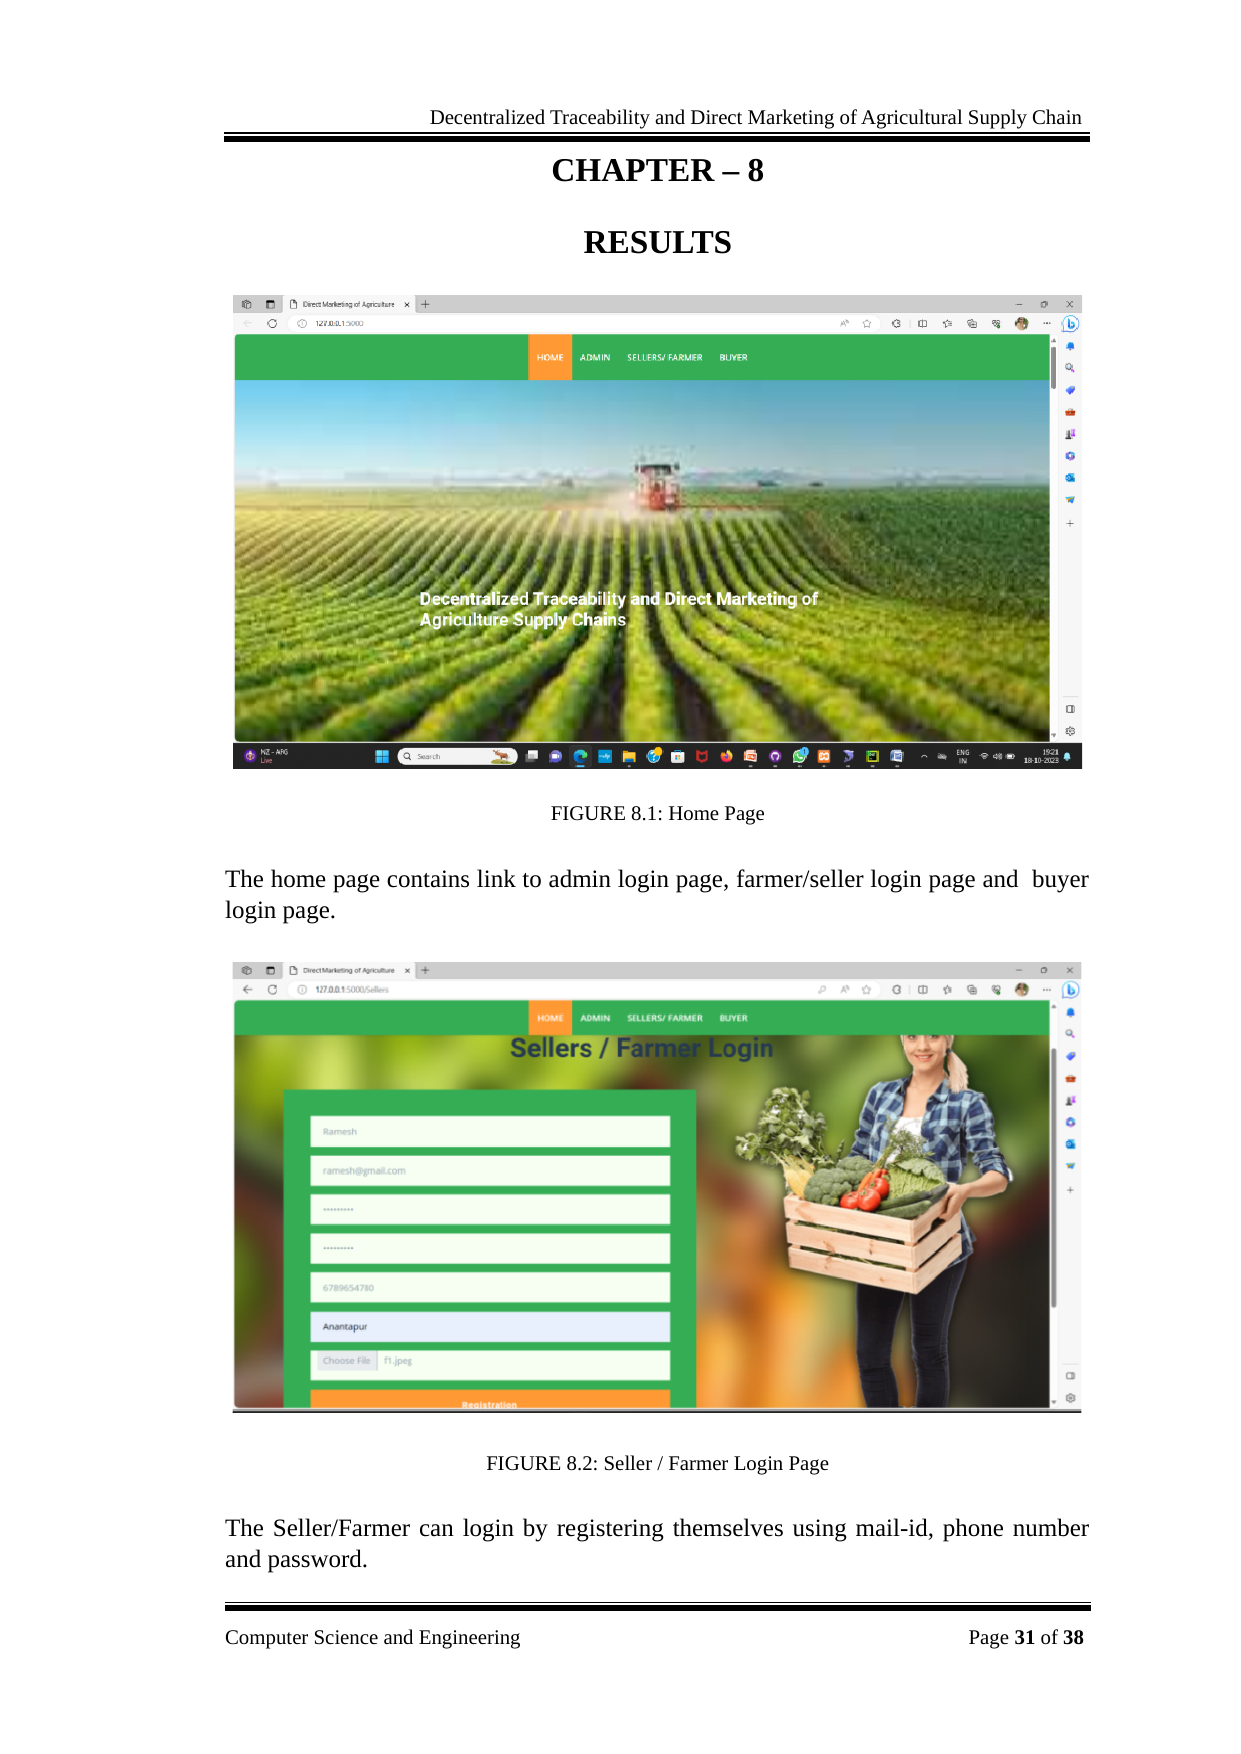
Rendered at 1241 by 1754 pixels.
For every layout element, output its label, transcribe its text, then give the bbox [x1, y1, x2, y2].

text FIGURE 8.2: Seller / Farmer Login Page [225, 1451, 1090, 1475]
text FIGURE 8.1: Home Page [225, 801, 1090, 825]
subtitle CHAPTER – 8 [225, 150, 1090, 188]
subtitle RESULTS [225, 223, 1090, 261]
picture [232, 962, 1082, 1413]
text The home page contains link to admin login page, farmer/seller login page and buyer login page. [225, 864, 1090, 924]
picture [233, 295, 1083, 769]
text The Seller/Farmer can login by registering themselves using mail-id, phone number and password. [225, 1513, 1090, 1573]
